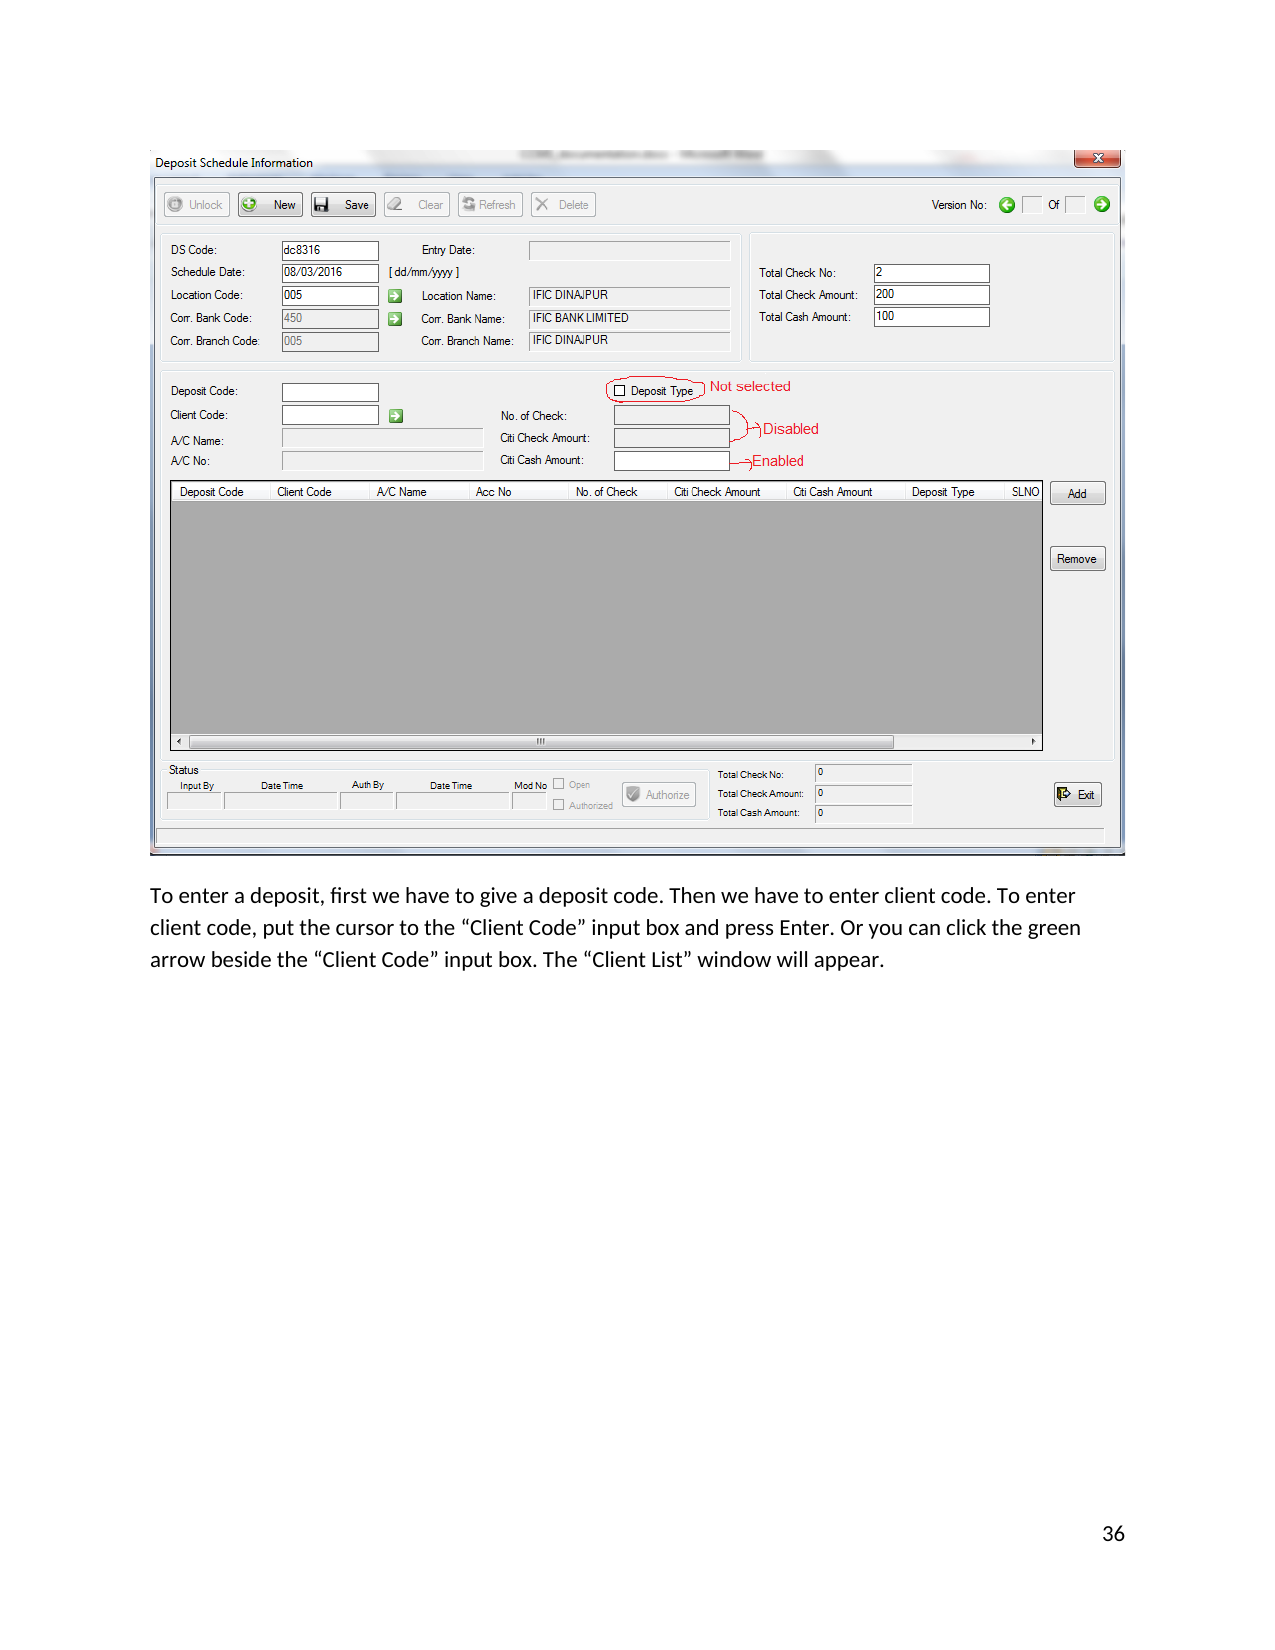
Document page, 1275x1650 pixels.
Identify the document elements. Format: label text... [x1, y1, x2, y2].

picture [150, 150, 1125, 856]
text To enter a deposit, first we have to give a deposit code. Then we have to enter client code. To enter client code, put the cursor to the “Client Code” input box and press Enter. Or you can click the green arrow beside the “Client Code” input box. The “Client List” window will appear. [150, 881, 1125, 973]
